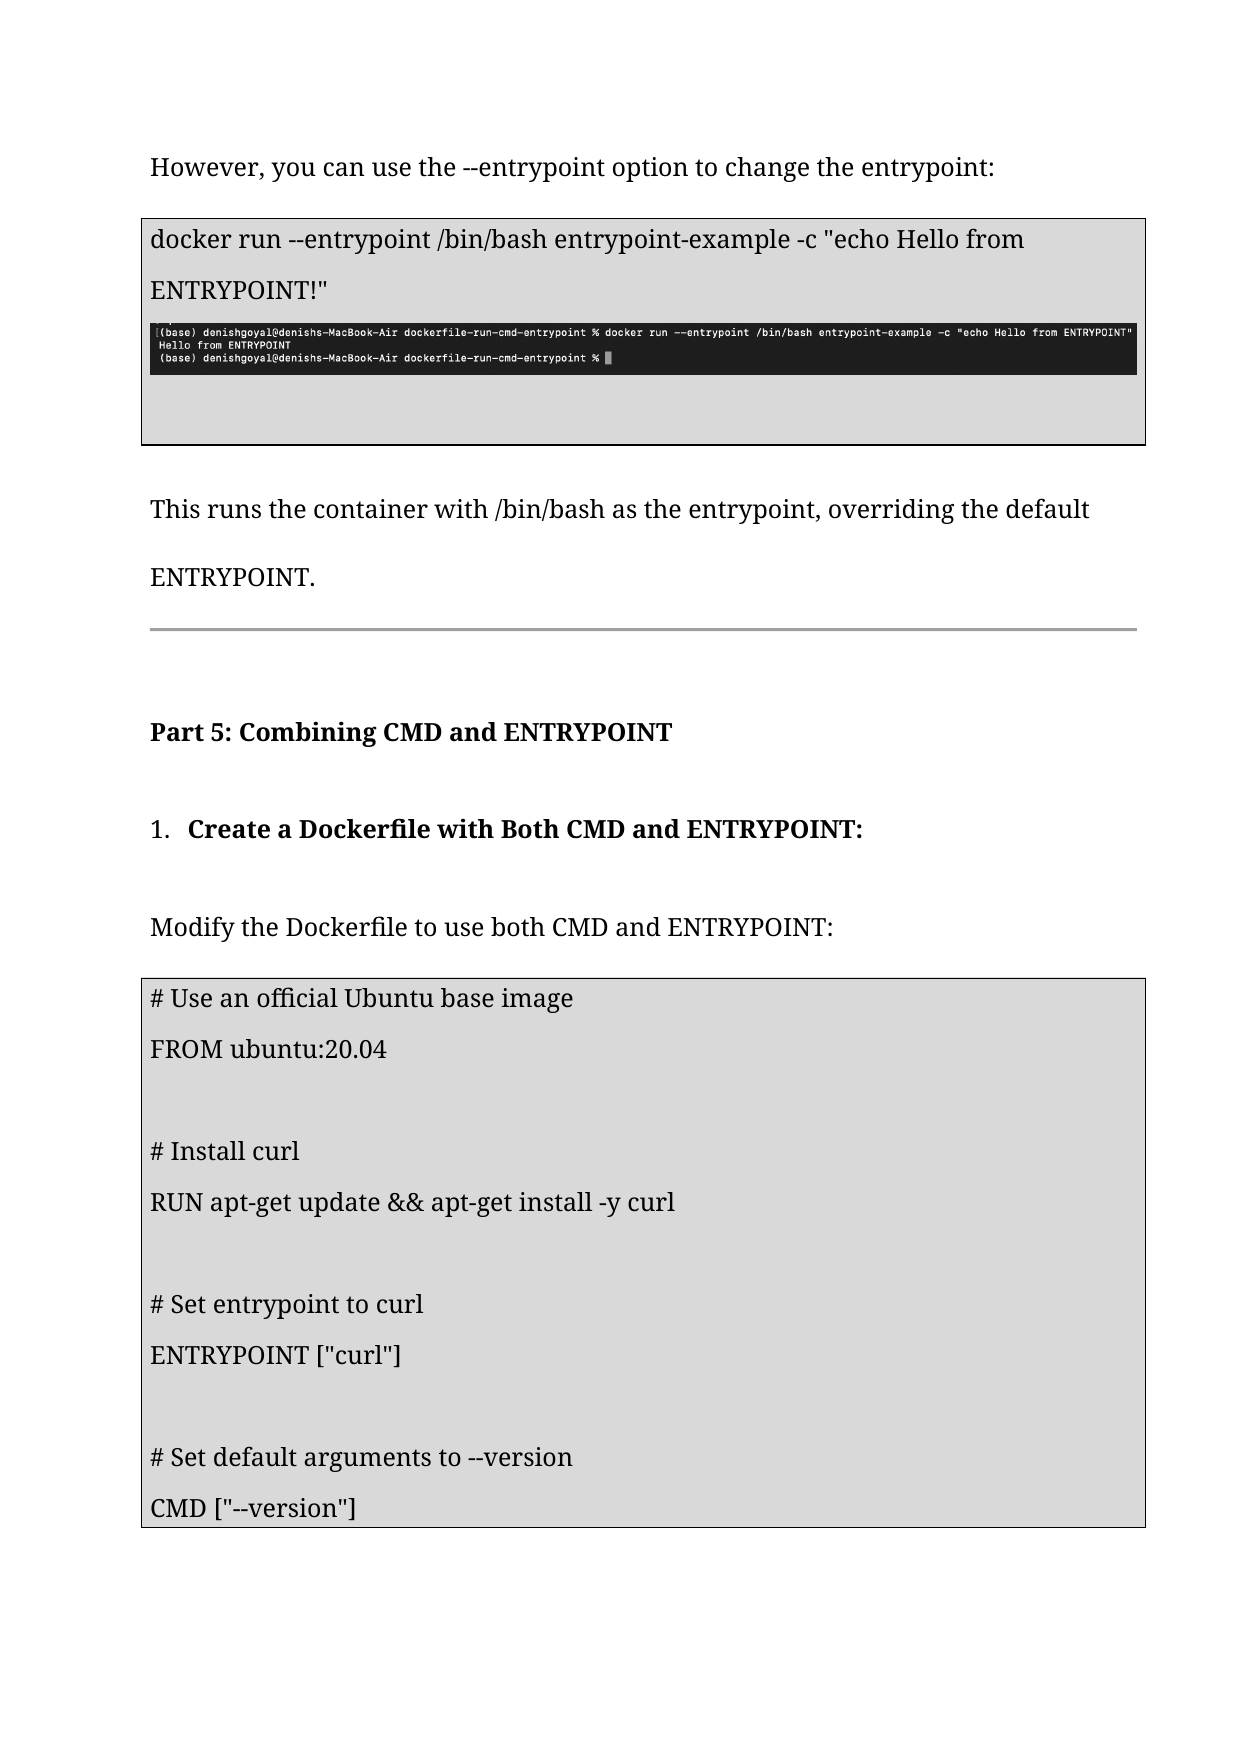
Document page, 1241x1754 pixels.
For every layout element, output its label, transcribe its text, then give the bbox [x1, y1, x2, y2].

text RUN apt-get update && apt-get install -y curl [142, 1182, 1145, 1219]
text This runs the container with /bin/bash as the entrypoint, overriding the default ENTRYPOINT. [150, 492, 1137, 594]
text docker run --entrypoint /bin/bash entrypoint-example -c "echo Hello from ENTRYPOINT!" [142, 219, 1145, 306]
text However, you can use the --entrypoint option to change the entrypoint: [150, 150, 1137, 184]
picture [150, 323, 1137, 375]
text ENTRYPOINT ["curl"] [142, 1335, 1145, 1372]
text Part 5: Combining CMD and ENTRYPOINT [150, 715, 1137, 749]
text # Set default arguments to --version [142, 1437, 1145, 1474]
list Create a Dockerfile with Both CMD and ENTRYPOINT: [150, 812, 1137, 846]
text # Set entrypoint to curl [142, 1284, 1145, 1321]
text # Install curl [142, 1131, 1145, 1168]
text Modify the Dockerfile to use both CMD and ENTRYPOINT: [150, 909, 1137, 943]
text CMD ["--version"] [142, 1488, 1145, 1527]
text FROM ubuntu:20.04 [142, 1028, 1145, 1066]
text # Use an official Ubuntu base image [142, 979, 1145, 1014]
